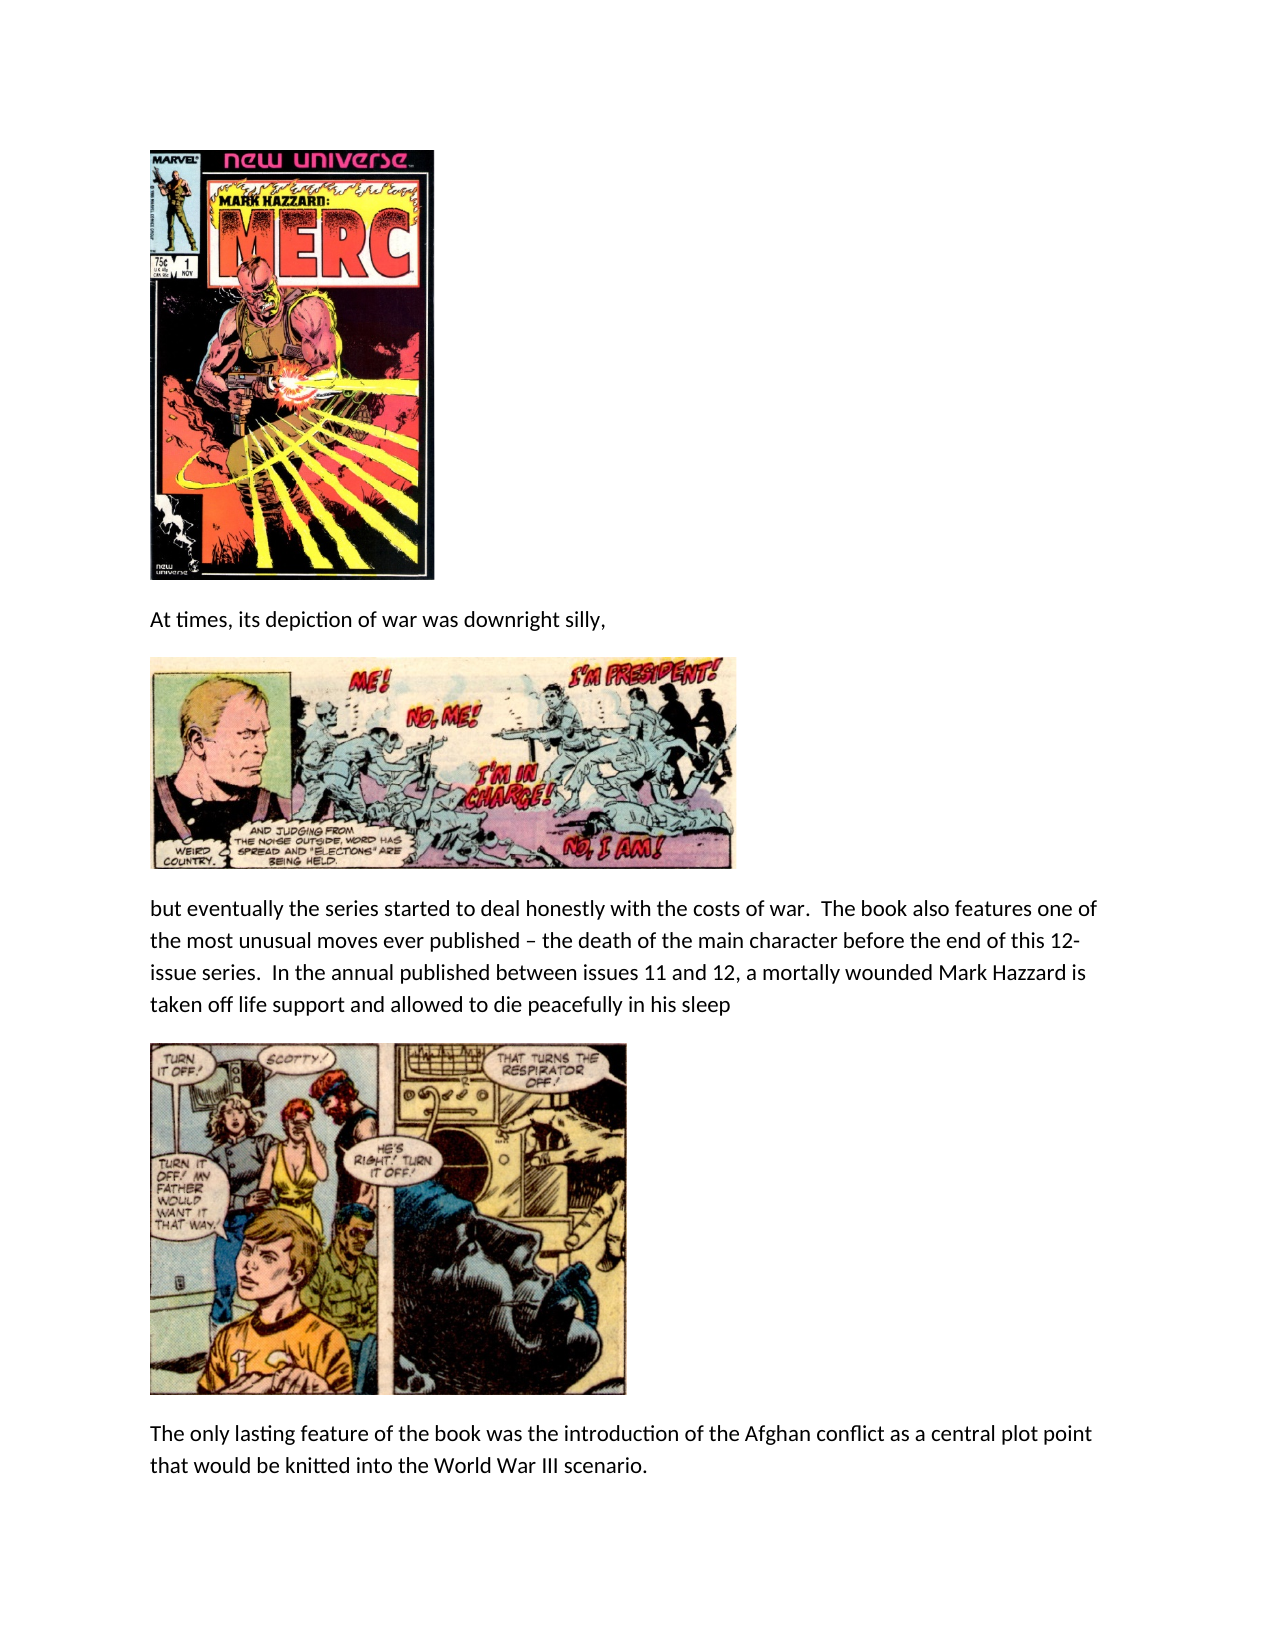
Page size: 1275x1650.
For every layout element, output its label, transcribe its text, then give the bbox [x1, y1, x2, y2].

text but eventually the series started to deal honestly with the costs of war. The book also features one of the most unusual moves ever published – the death of the main character before the end of this 12-issue series. In the annual published between issues 11 and 12, a mortally wounded Mark Hazzard is taken off life support and allowed to die peacefully in his sleep [150, 894, 1125, 1018]
text At times, its depiction of war was downright silly, [150, 605, 1125, 633]
picture [150, 657, 737, 869]
picture [150, 150, 435, 580]
text The only lasting feature of the book was the introduction of the Afghan conflict as a central plot point that would be knitted into the World War III scenario. [150, 1419, 1125, 1479]
picture [150, 1043, 627, 1395]
